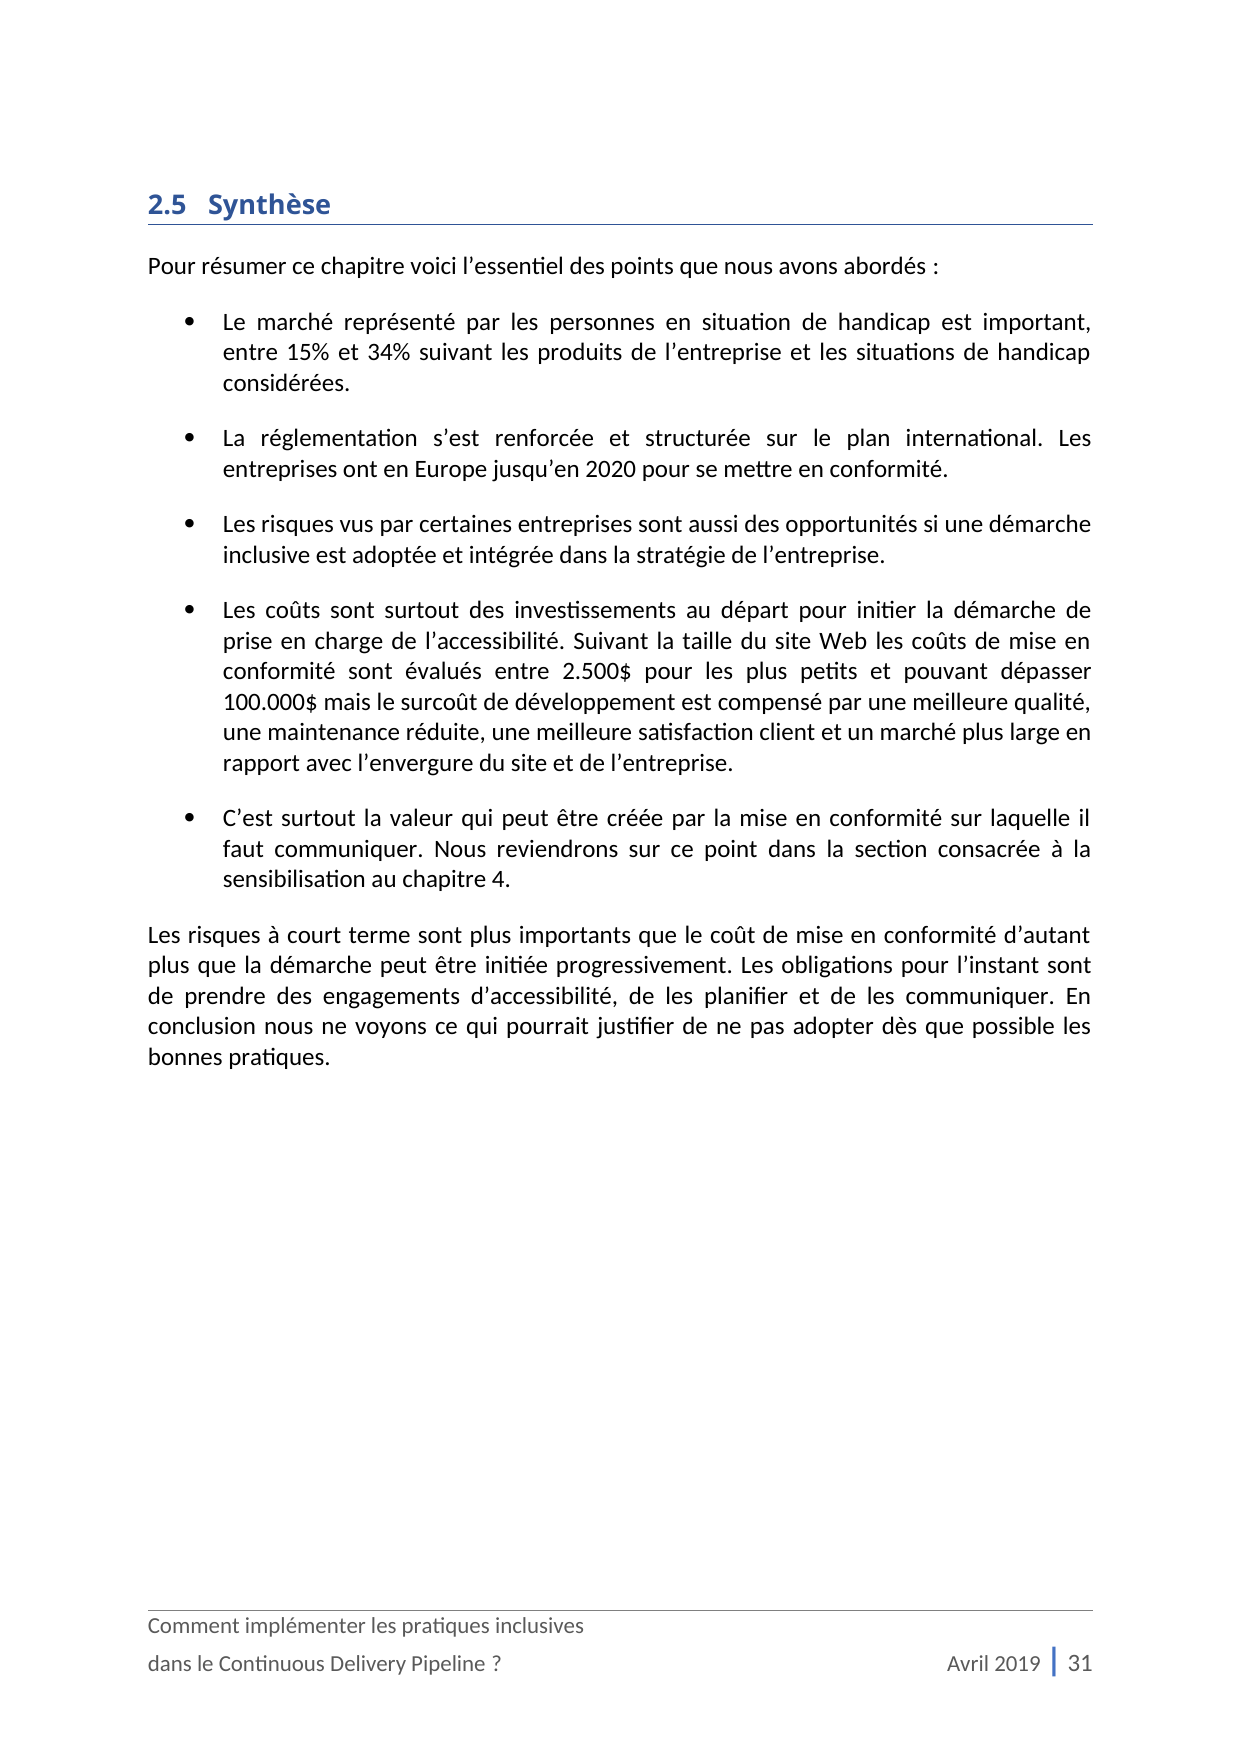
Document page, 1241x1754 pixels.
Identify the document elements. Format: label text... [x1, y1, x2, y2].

list Les risques vus par certaines entreprises sont aussi des opportunités si une démarche inclusive est adoptée et intégrée dans la stratégie de l’entreprise. [185, 508, 1093, 569]
subtitle Synthèse [148, 185, 1093, 224]
text Pour résumer ce chapitre voici l’essentiel des points que nous avons abordés : [148, 250, 1093, 281]
text Les risques à court terme sont plus importants que le coût de mise en conformité d’autant plus que la démarche peut être initiée progressivement. Les obligations pour l’instant sont de prendre des engagements d’accessibilité, de les planifier et de les communiquer. En conclusion nous ne voyons ce qui pourrait justifier de ne pas adopter dès que possible les bonnes pratiques. [148, 919, 1093, 1072]
list Les coûts sont surtout des investissements au départ pour initier la démarche de prise en charge de l’accessibilité. Suivant la taille du site Web les coûts de mise en conformité sont évalués entre 2.500$ pour les plus petits et pouvant dépasser 100.000$ mais le surcoût de développement est compensé par une meilleure qualité, une maintenance réduite, une meilleure satisfaction client et un marché plus large en rapport avec l’envergure du site et de l’entreprise. [185, 594, 1093, 777]
list Le marché représenté par les personnes en situation de handicap est important, entre 15% et 34% suivant les produits de l’entreprise et les situations de handicap considérées. [185, 306, 1093, 397]
list La réglementation s’est renforcée et structurée sur le plan international. Les entreprises ont en Europe jusqu’en 2020 pour se mettre en conformité. [185, 422, 1093, 483]
list C’est surtout la valeur qui peut être créée par la mise en conformité sur laquelle il faut communiquer. Nous reviendrons sur ce point dans la section consacrée à la sensibilisation au chapitre 4. [185, 802, 1093, 894]
